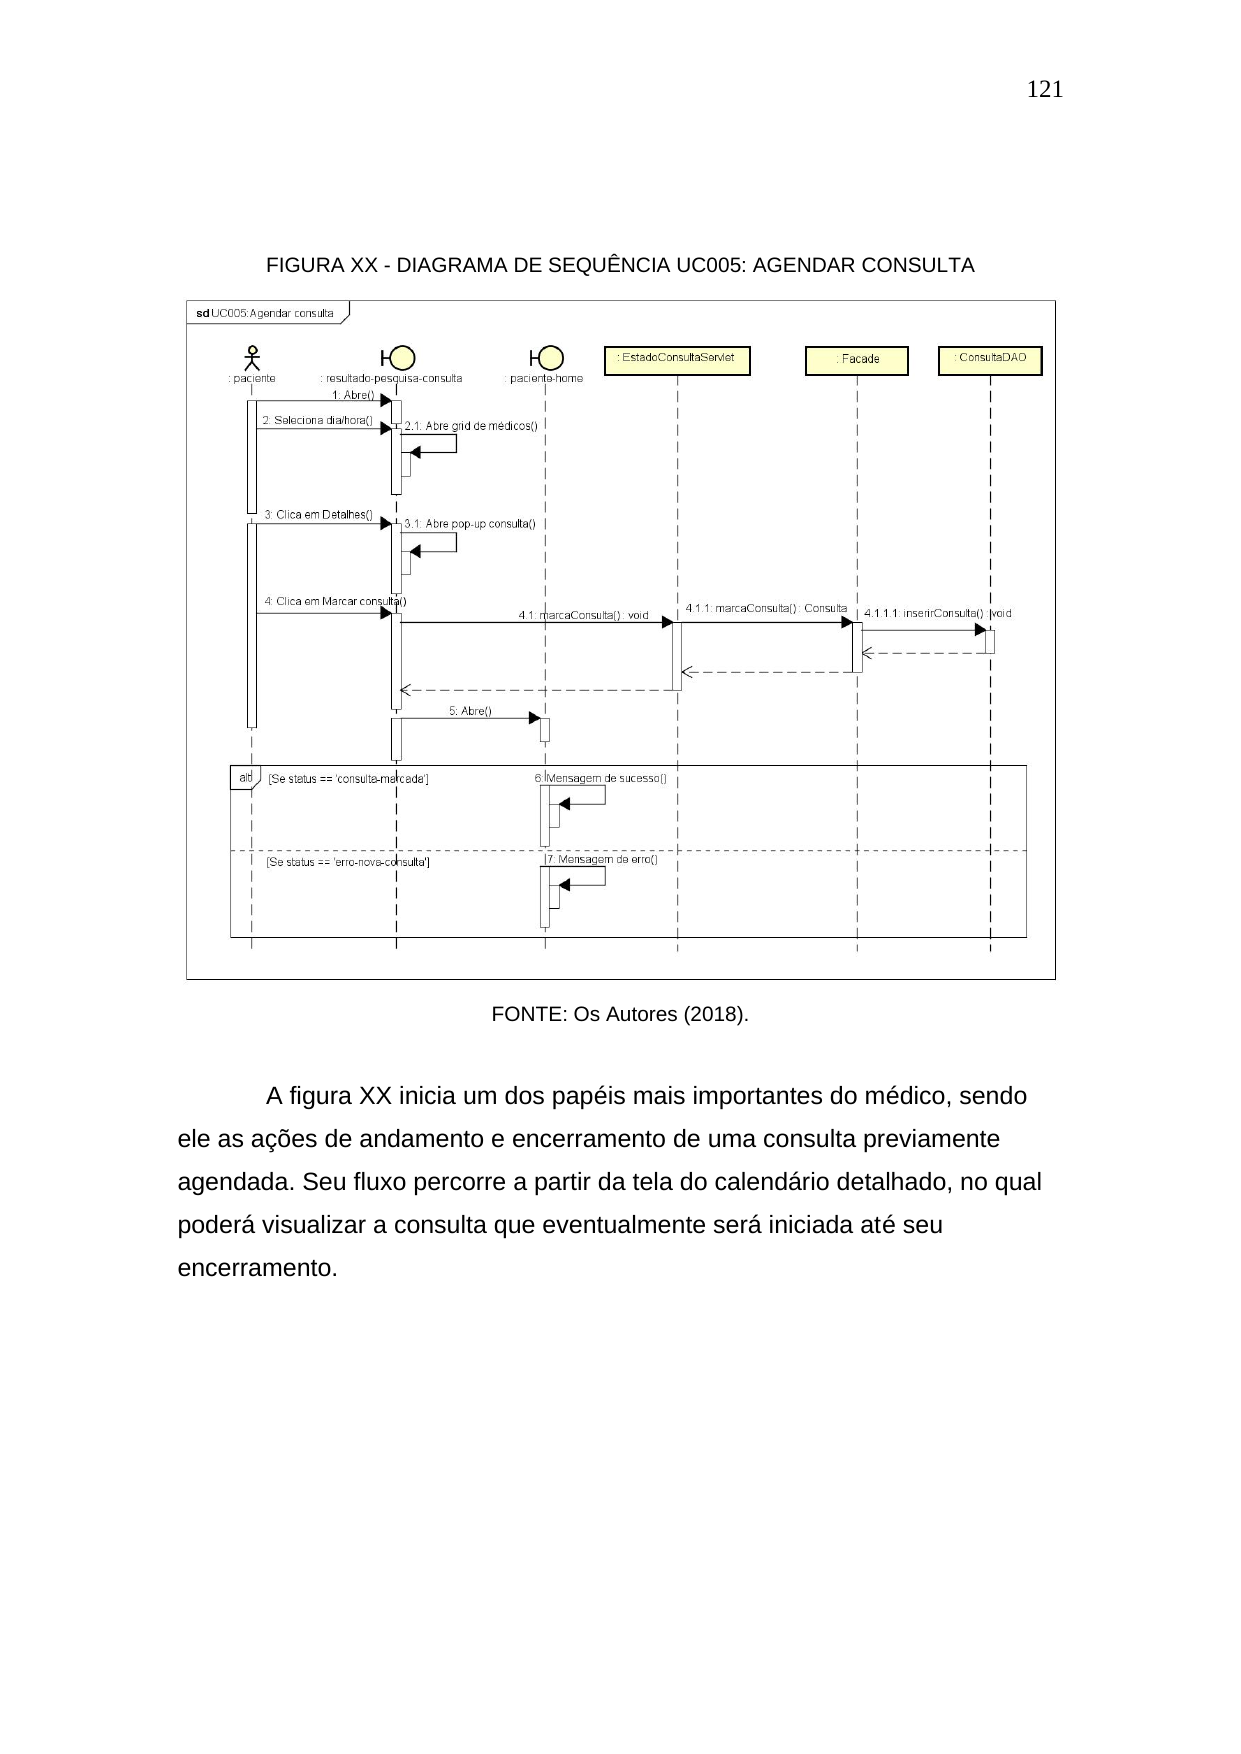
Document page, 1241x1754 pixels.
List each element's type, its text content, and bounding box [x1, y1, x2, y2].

text FONTE: Os Autores (2018). [177, 1002, 1064, 1026]
text FIGURA XX - DIAGRAMA DE SEQUÊNCIA UC005: AGENDAR CONSULTA [177, 249, 1064, 277]
text A figura XX inicia um dos papéis mais importantes do médico, sendo ele as ações de andamento e encerramento de uma consulta previamente agendada. Seu fluxo percorre a partir da tela do calendário detalhado, no qual poderá visualizar a consulta que eventualmente será iniciada até seu encerramento. [177, 1081, 1064, 1282]
picture [177, 291, 1064, 988]
